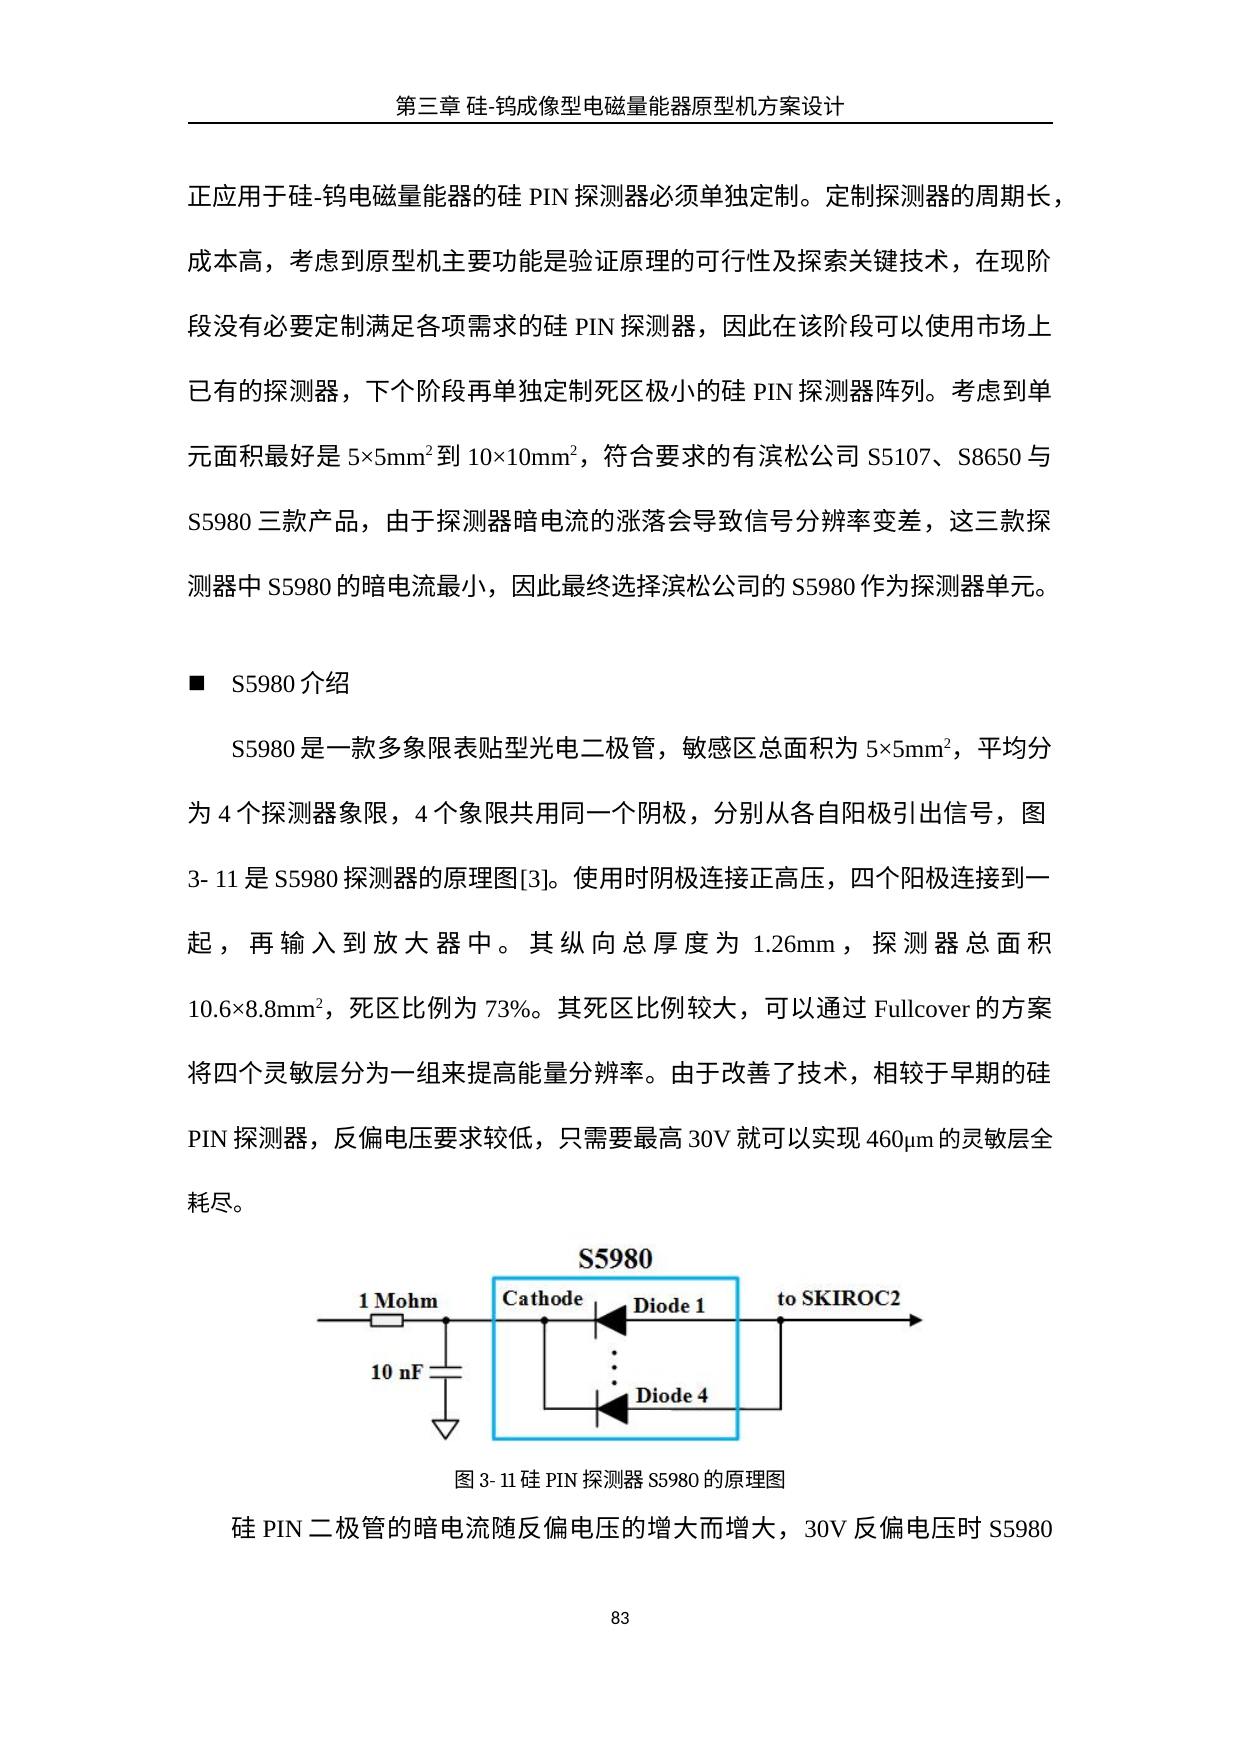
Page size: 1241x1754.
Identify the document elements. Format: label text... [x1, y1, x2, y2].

text 图 3- 11 硅PIN探测器S5980的原理图 [187, 1462, 1053, 1494]
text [187, 1494, 1053, 1559]
list S5980是一款多象限表贴型光电二极管，敏感区总面积为5×5mm2，平均分为4个探测器象限，4个象限共用同一个阴极，分别从各自阳极引出信号，图 3- 11是S5980探测器的原理图[3]。使用时阴极连接正高压，四个阳极连接到一起，再输入到放大器中。其纵向总厚度为1.26mm，探测器总面积10.6×8.8mm2，死区比例为73%。其死区比例较大，可以通过Fullcover的方案将四个灵敏层分为一组来提高能量分辨率。由于改善了技术，相较于早期的硅PIN探测器，反偏电压要求较低，只需要最高30V就可以实现460μm的灵敏层全耗尽。 [187, 714, 1053, 1234]
list S5980介绍 [187, 649, 1053, 714]
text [187, 162, 1053, 617]
picture [313, 1234, 927, 1442]
